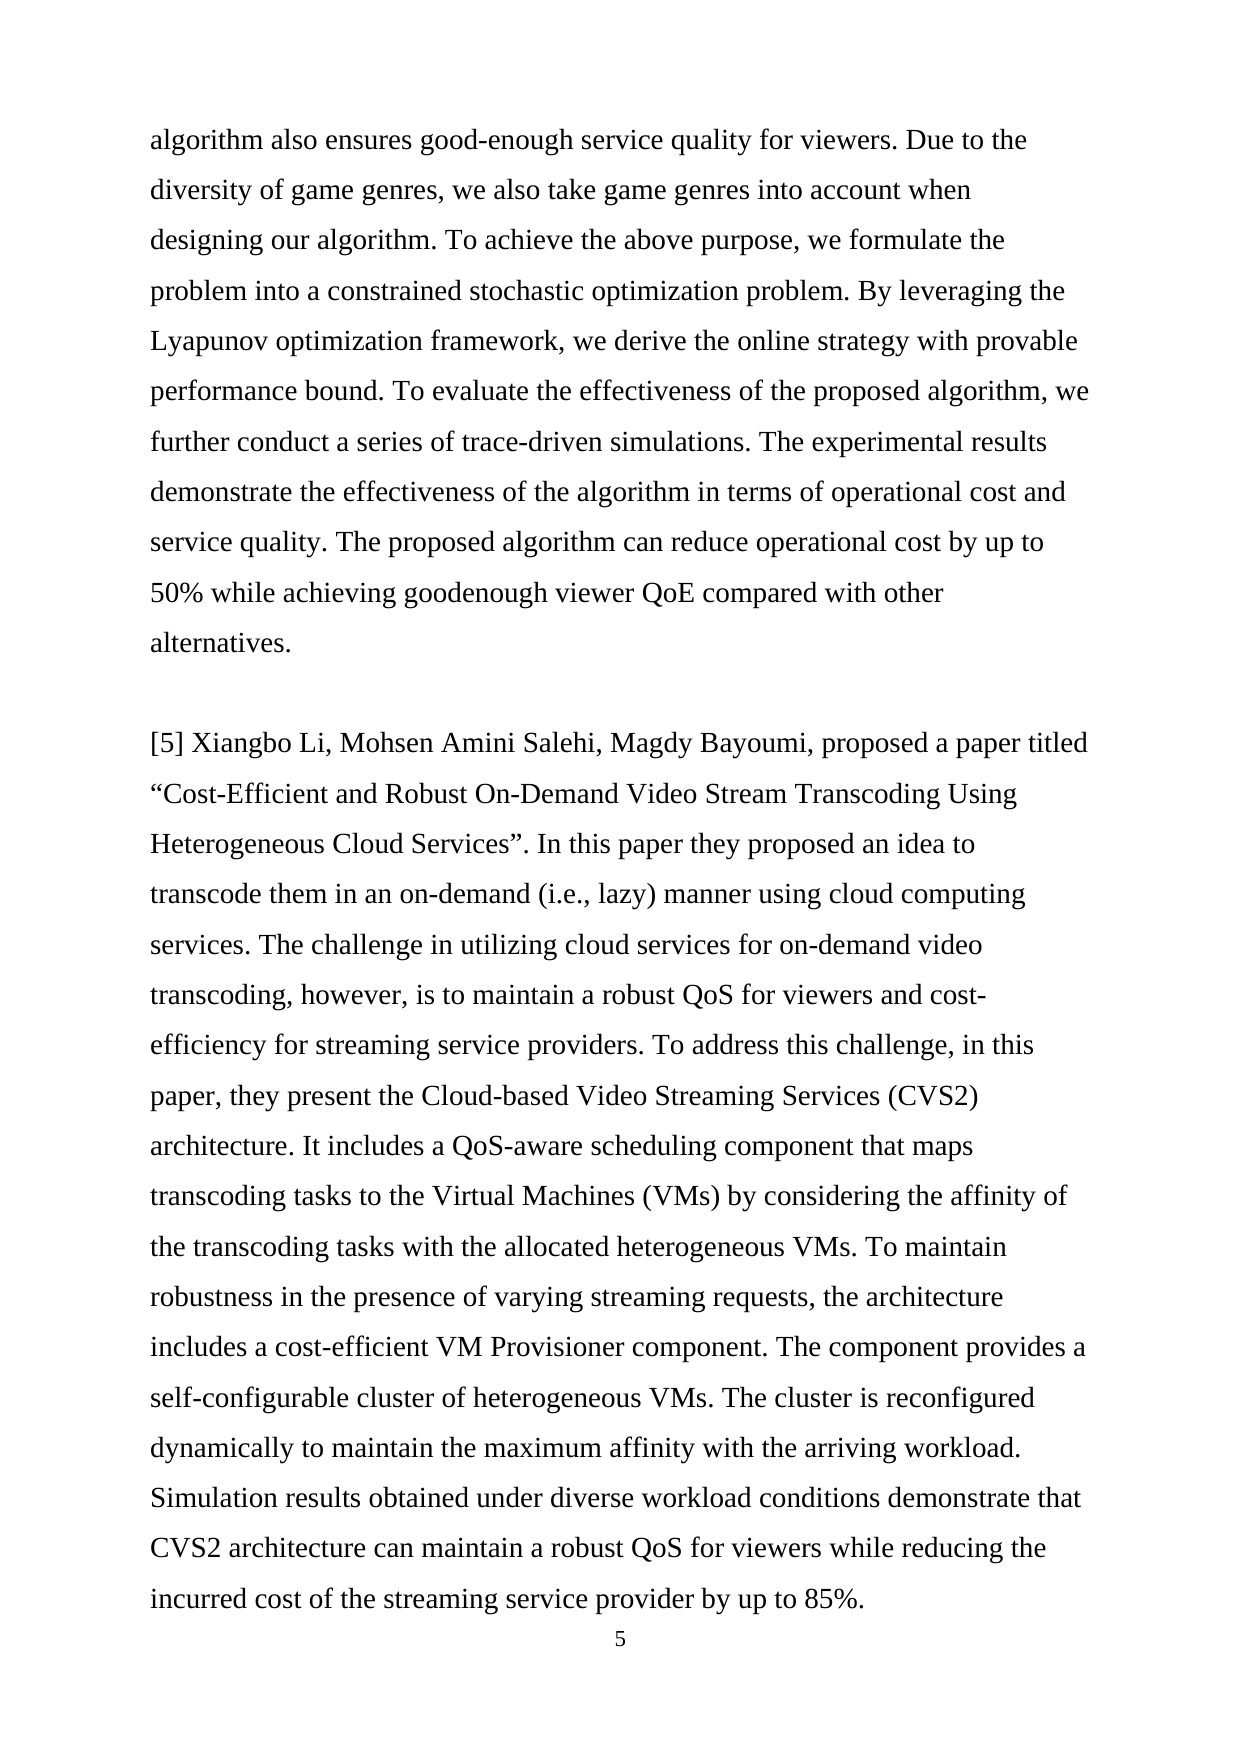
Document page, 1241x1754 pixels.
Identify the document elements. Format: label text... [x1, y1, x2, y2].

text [150, 122, 1090, 658]
text [5] Xiangbo Li, Mohsen Amini Salehi, Magdy Bayoumi, proposed a paper titled “Cost-Efficient and Robust On-Demand Video Stream Transcoding Using Heterogeneous Cloud Services”. In this paper they proposed an idea to transcode them in an on-demand (i.e., lazy) manner using cloud computing services. The challenge in utilizing cloud services for on-demand video transcoding, however, is to maintain a robust QoS for viewers and cost-efficiency for streaming service providers. To address this challenge, in this paper, they present the Cloud-based Video Streaming Services (CVS2) architecture. It includes a QoS-aware scheduling component that maps transcoding tasks to the Virtual Machines (VMs) by considering the affinity of the transcoding tasks with the allocated heterogeneous VMs. To maintain robustness in the presence of varying streaming requests, the architecture includes a cost-efficient VM Provisioner component. The component provides a self-configurable cluster of heterogeneous VMs. The cluster is reconfigured dynamically to maintain the maximum affinity with the arriving workload. Simulation results obtained under diverse workload conditions demonstrate that CVS2 architecture can maintain a robust QoS for viewers while reducing the incurred cost of the streaming service provider by up to 85%. [150, 726, 1090, 1614]
